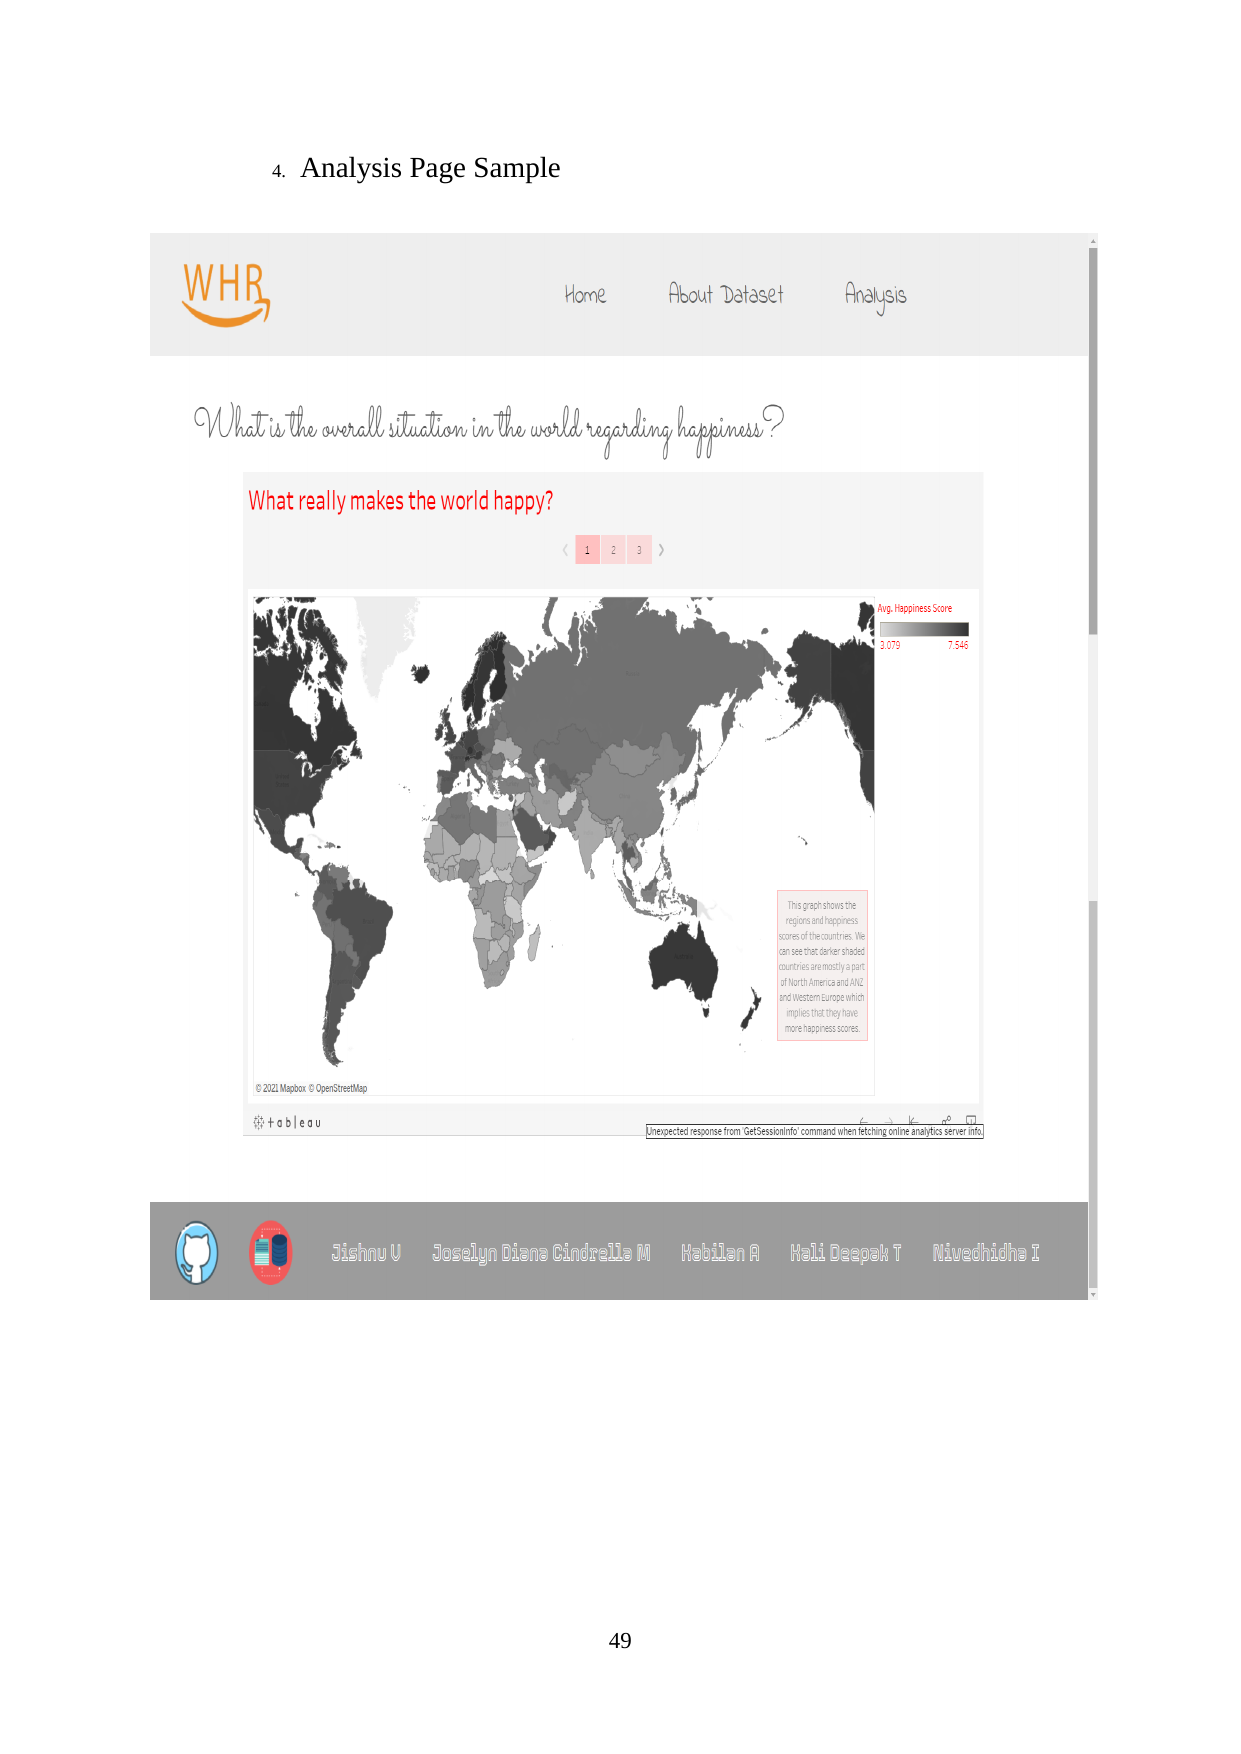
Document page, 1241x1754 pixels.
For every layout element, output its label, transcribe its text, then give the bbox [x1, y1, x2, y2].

picture [150, 233, 1098, 1300]
list Analysis Page Sample [272, 150, 1090, 183]
